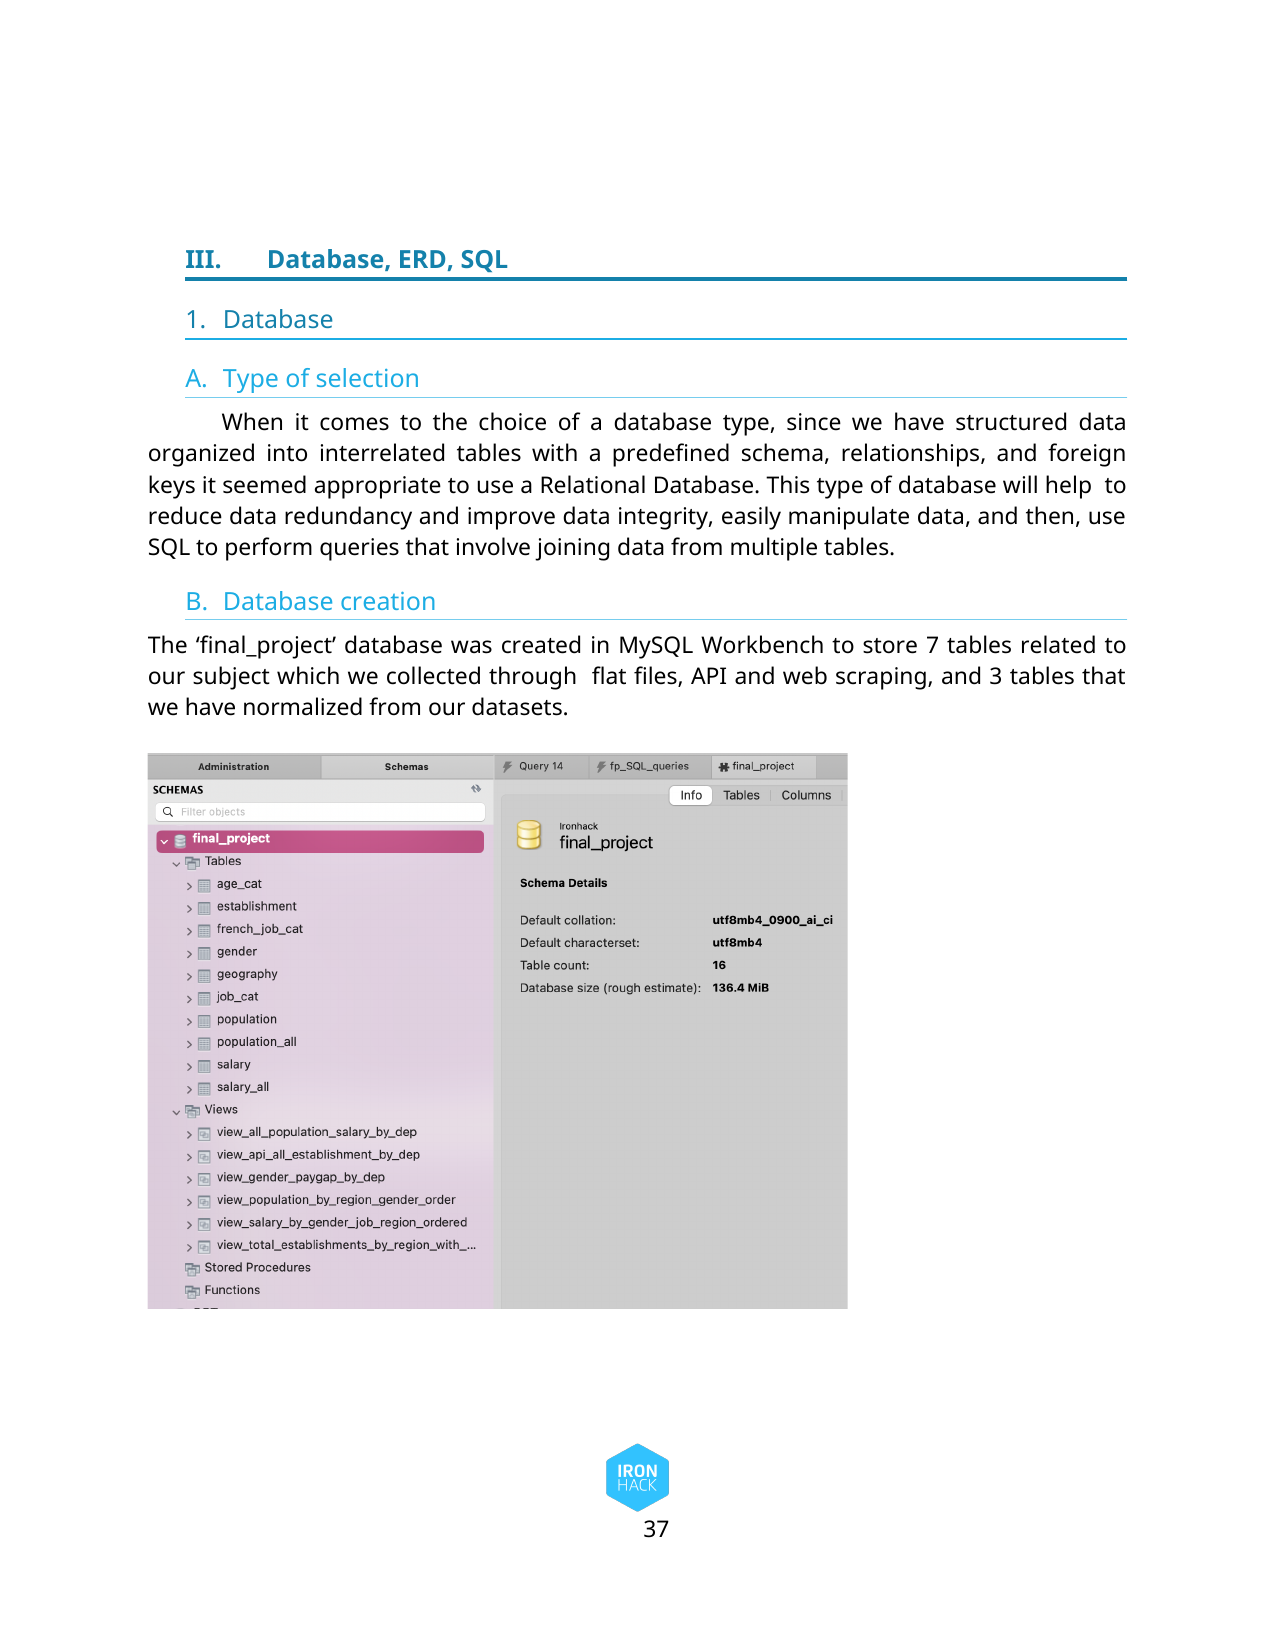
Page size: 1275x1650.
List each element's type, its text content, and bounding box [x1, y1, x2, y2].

subtitle Database creation [185, 583, 1127, 619]
text When it comes to the choice of a database type, since we have structured data organized into interrelated tables with a predefined schema, relationships, and foreign keys it seemed appropriate to use a Relational Database. This type of database will help to reduce data redundancy and improve data integrity, easily manipulate data, and then, use SQL to perform queries that involve joining data from multiple tables. [148, 406, 1127, 562]
subtitle Database [185, 301, 1127, 338]
picture [602, 1442, 673, 1513]
text The ‘final_project’ database was created in MySQL Workbench to store 7 tables related to our subject which we collected through flat files, API and web scraping, and 3 tables that we have normalized from our datasets. [148, 629, 1127, 722]
subtitle Type of selection [185, 361, 1127, 397]
subtitle Database, ERD, SQL [185, 241, 1127, 277]
picture [147, 753, 848, 1309]
